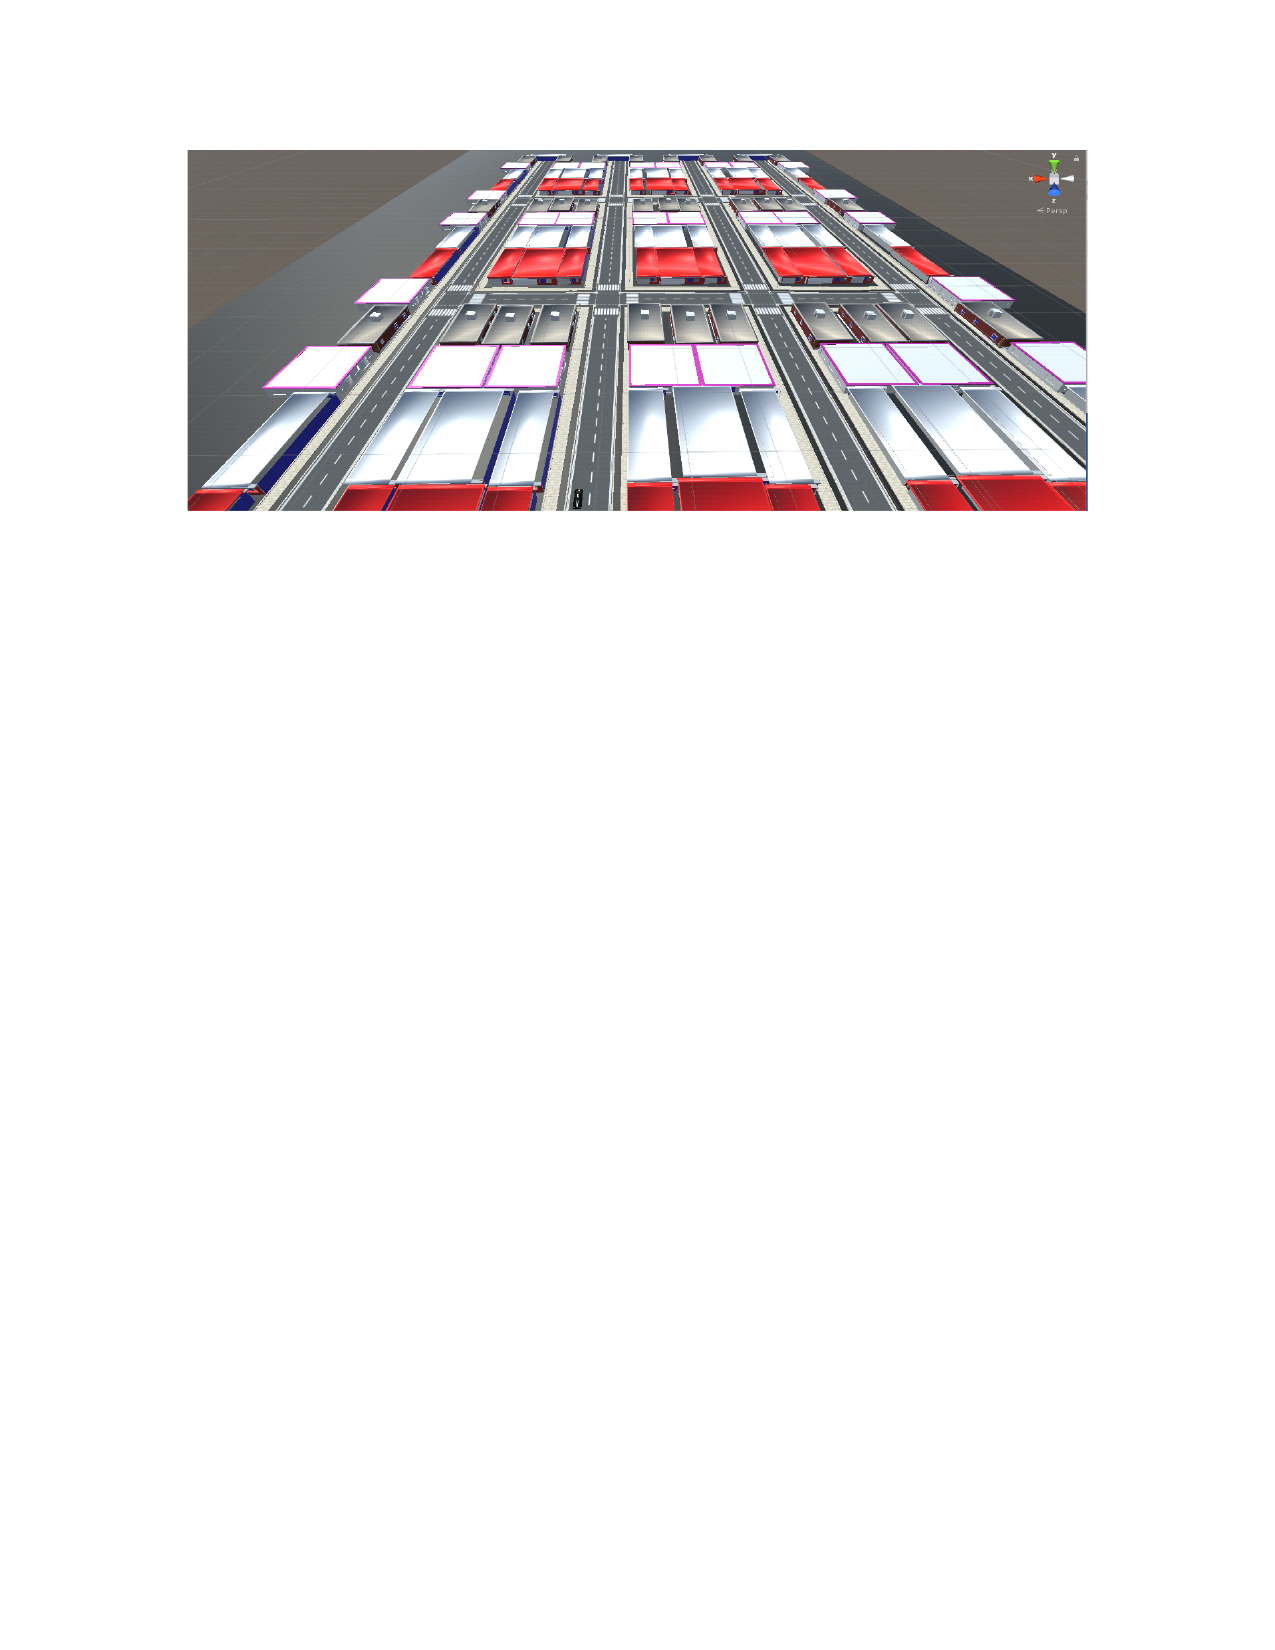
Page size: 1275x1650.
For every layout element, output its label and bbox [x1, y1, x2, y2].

picture [187, 150, 1088, 511]
